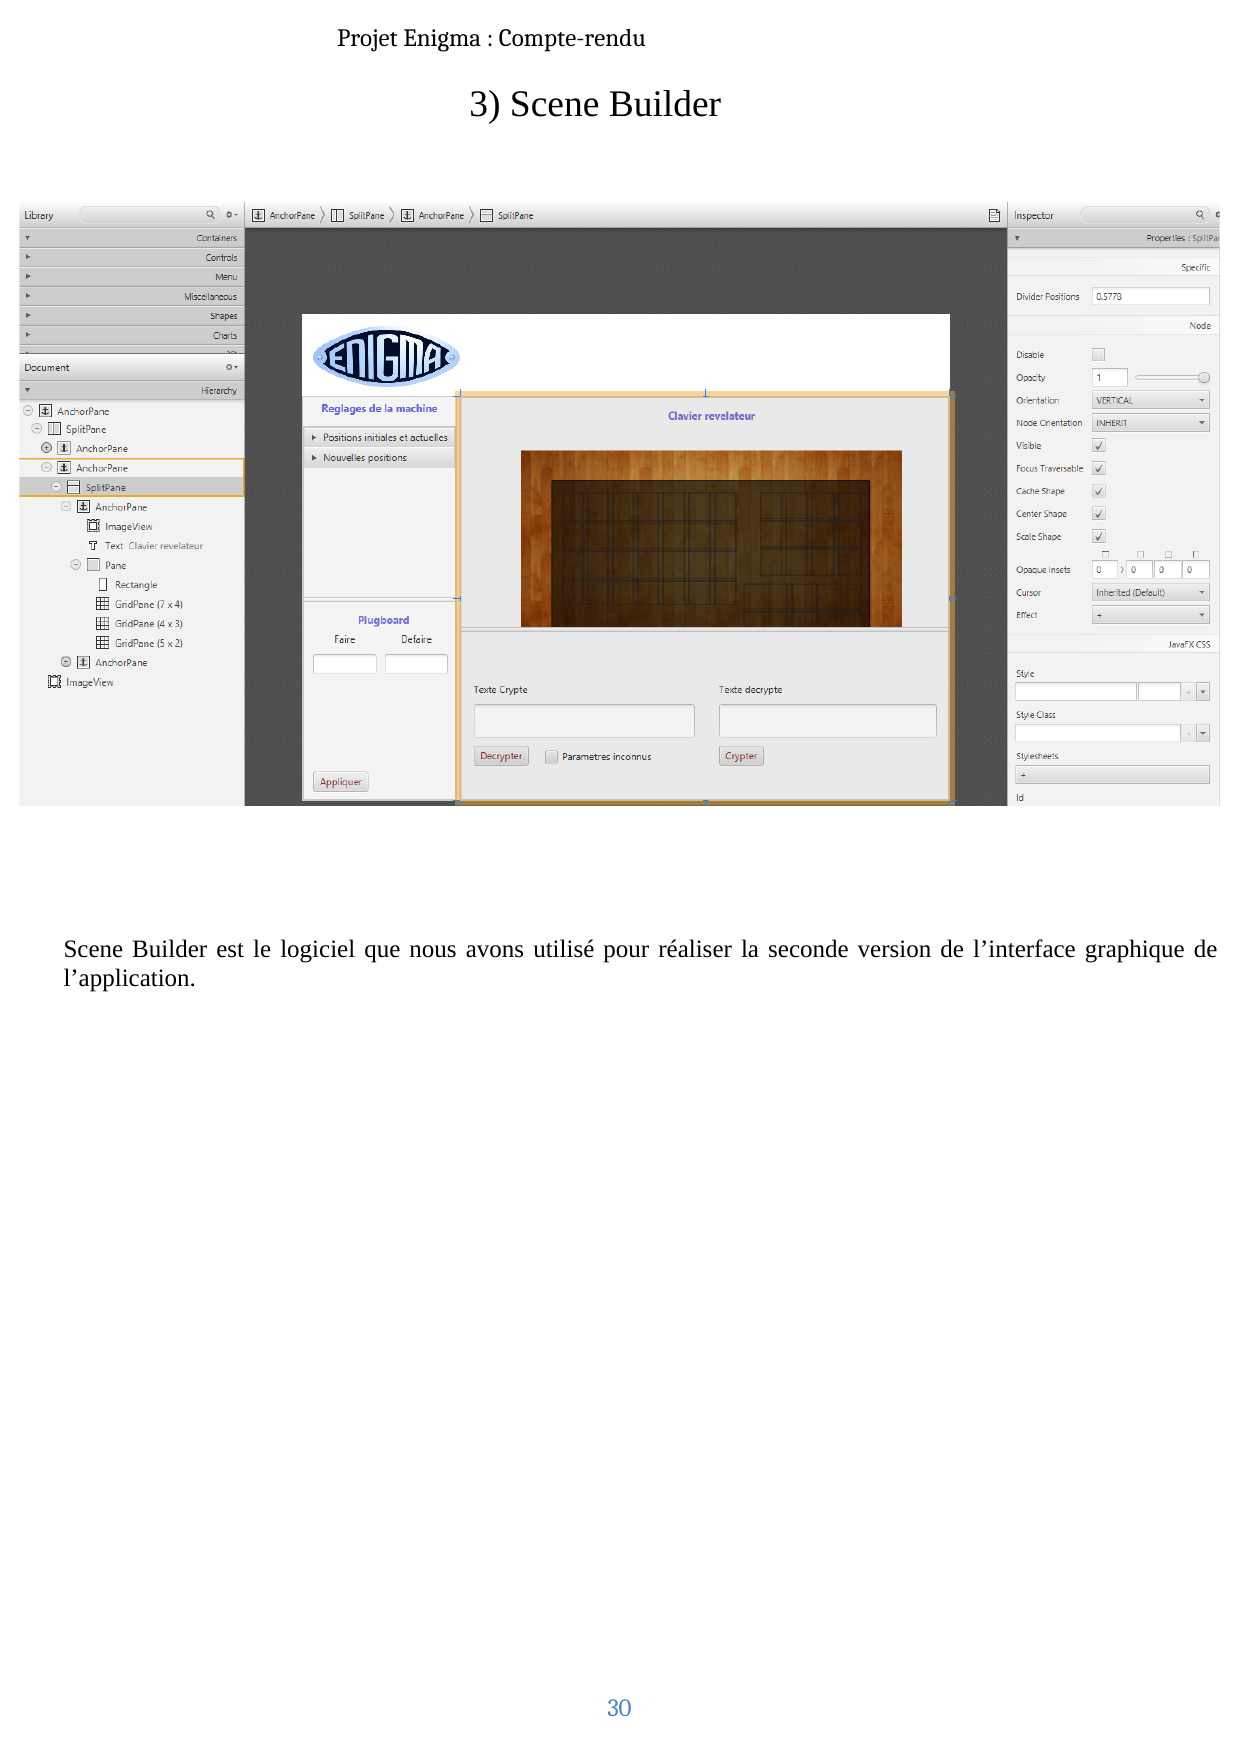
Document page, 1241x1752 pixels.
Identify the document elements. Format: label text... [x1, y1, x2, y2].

text 3) Scene Builder [19, 81, 1171, 124]
picture [19, 202, 1220, 806]
text Scene Builder est le logiciel que nous avons utilisé pour réaliser la seconde version de l’interface graphique de l’application. [63, 934, 1219, 992]
